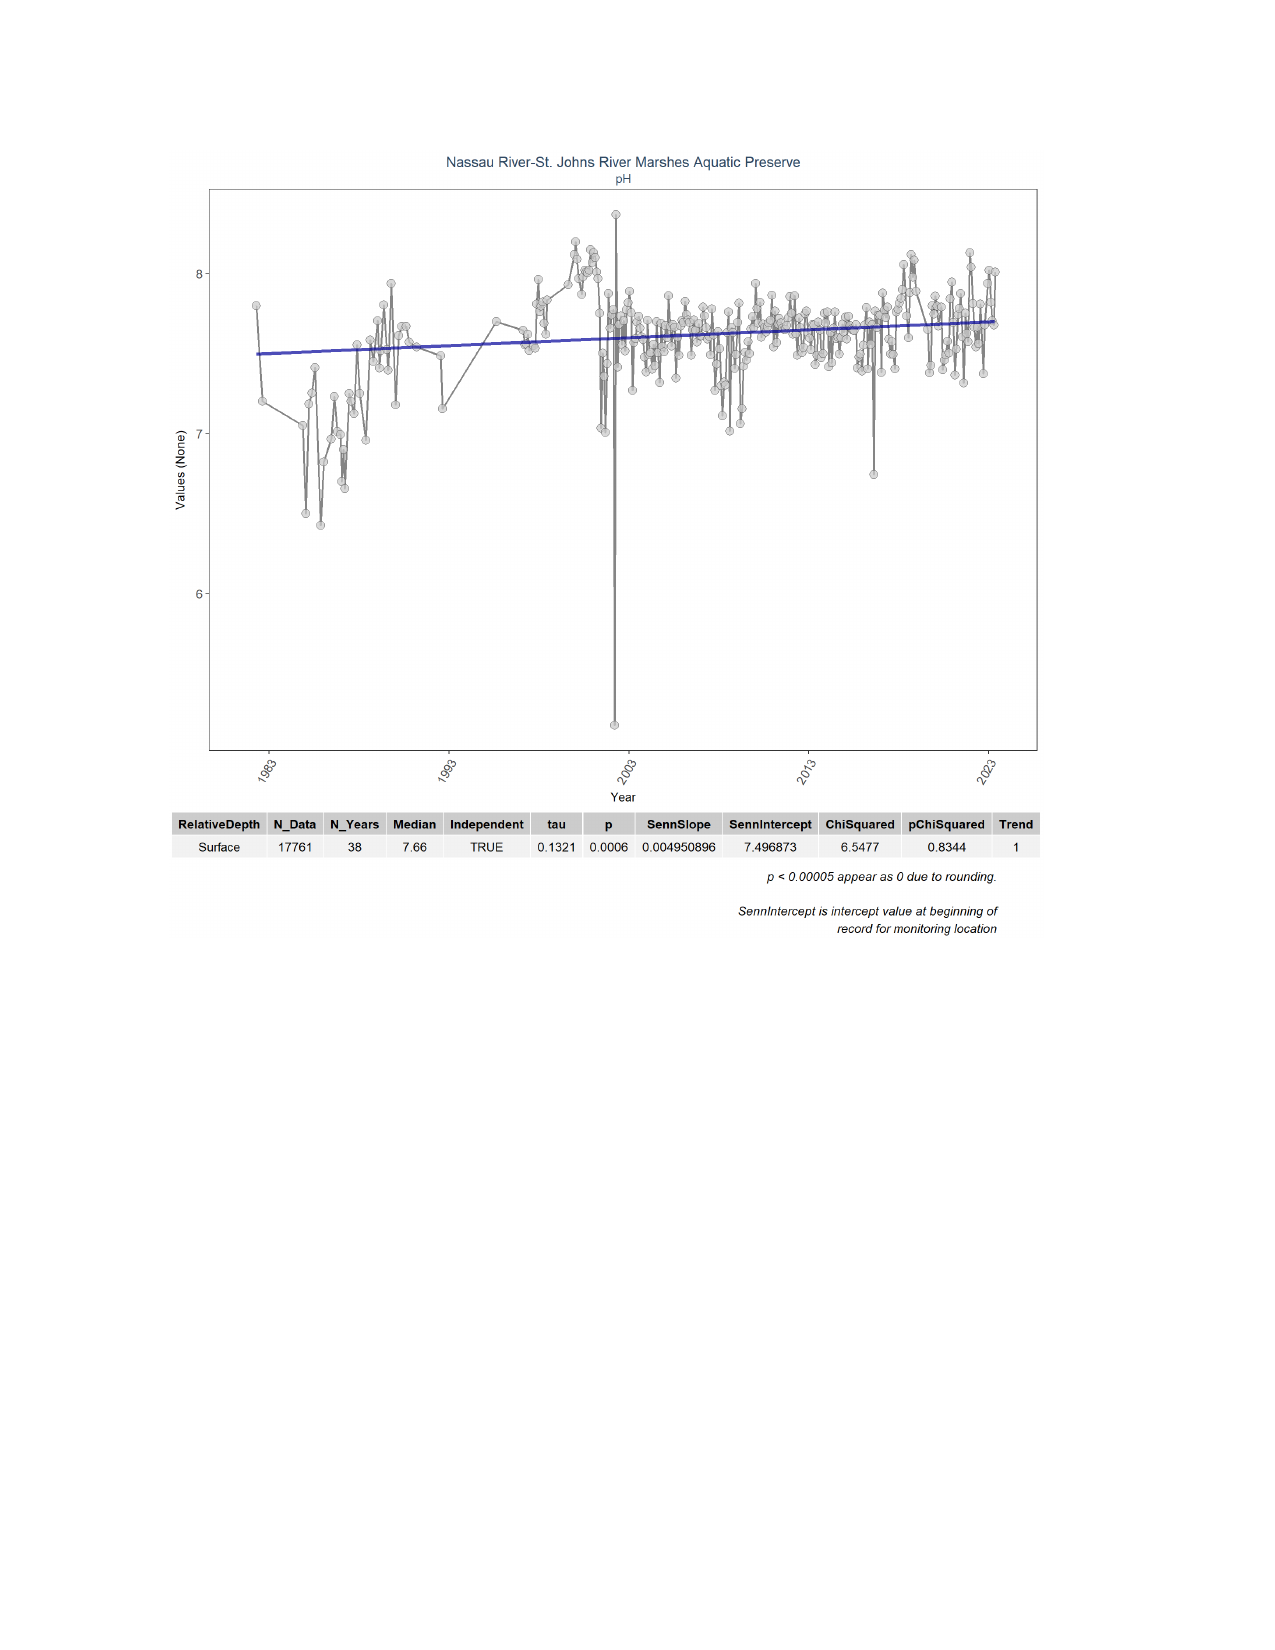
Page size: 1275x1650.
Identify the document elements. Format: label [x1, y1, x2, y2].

picture [168, 150, 1044, 938]
